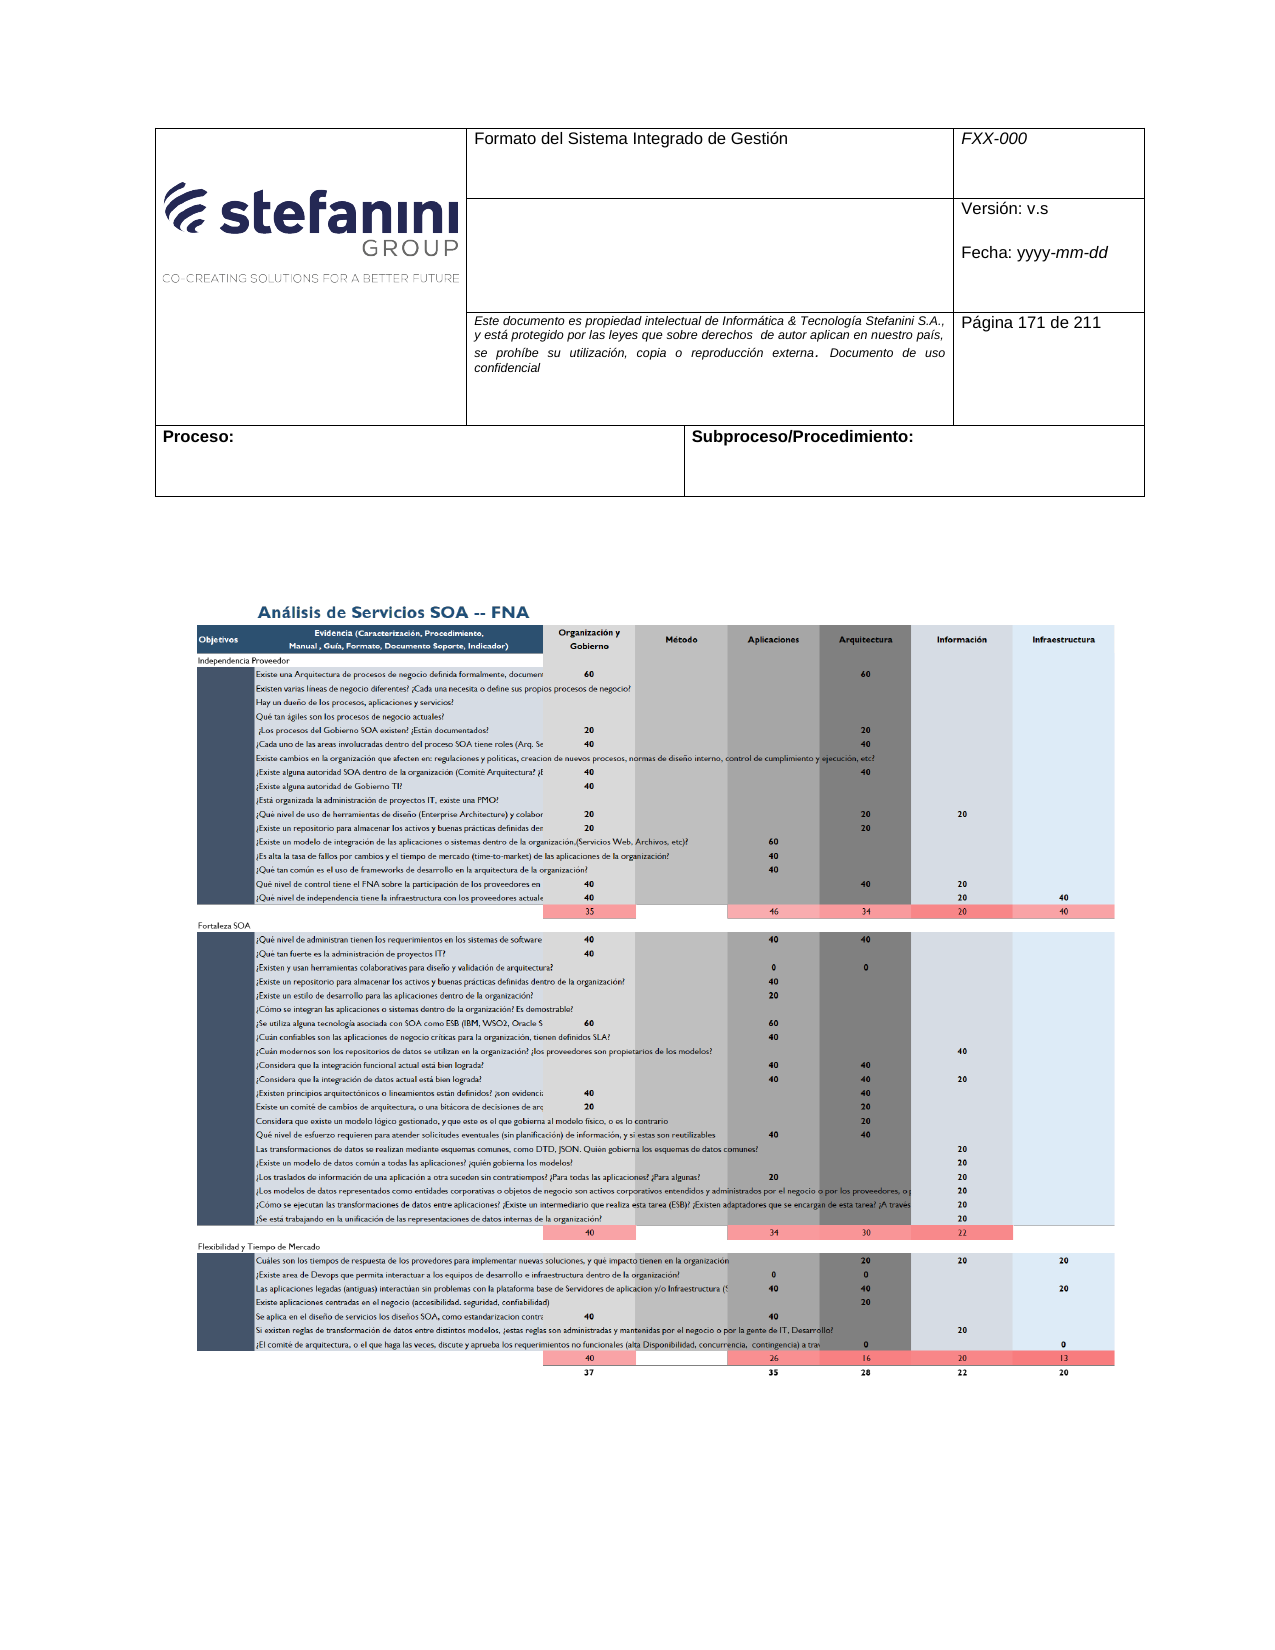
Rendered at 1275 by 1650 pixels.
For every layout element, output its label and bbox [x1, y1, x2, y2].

picture [162, 182, 460, 286]
picture [196, 599, 1115, 1376]
